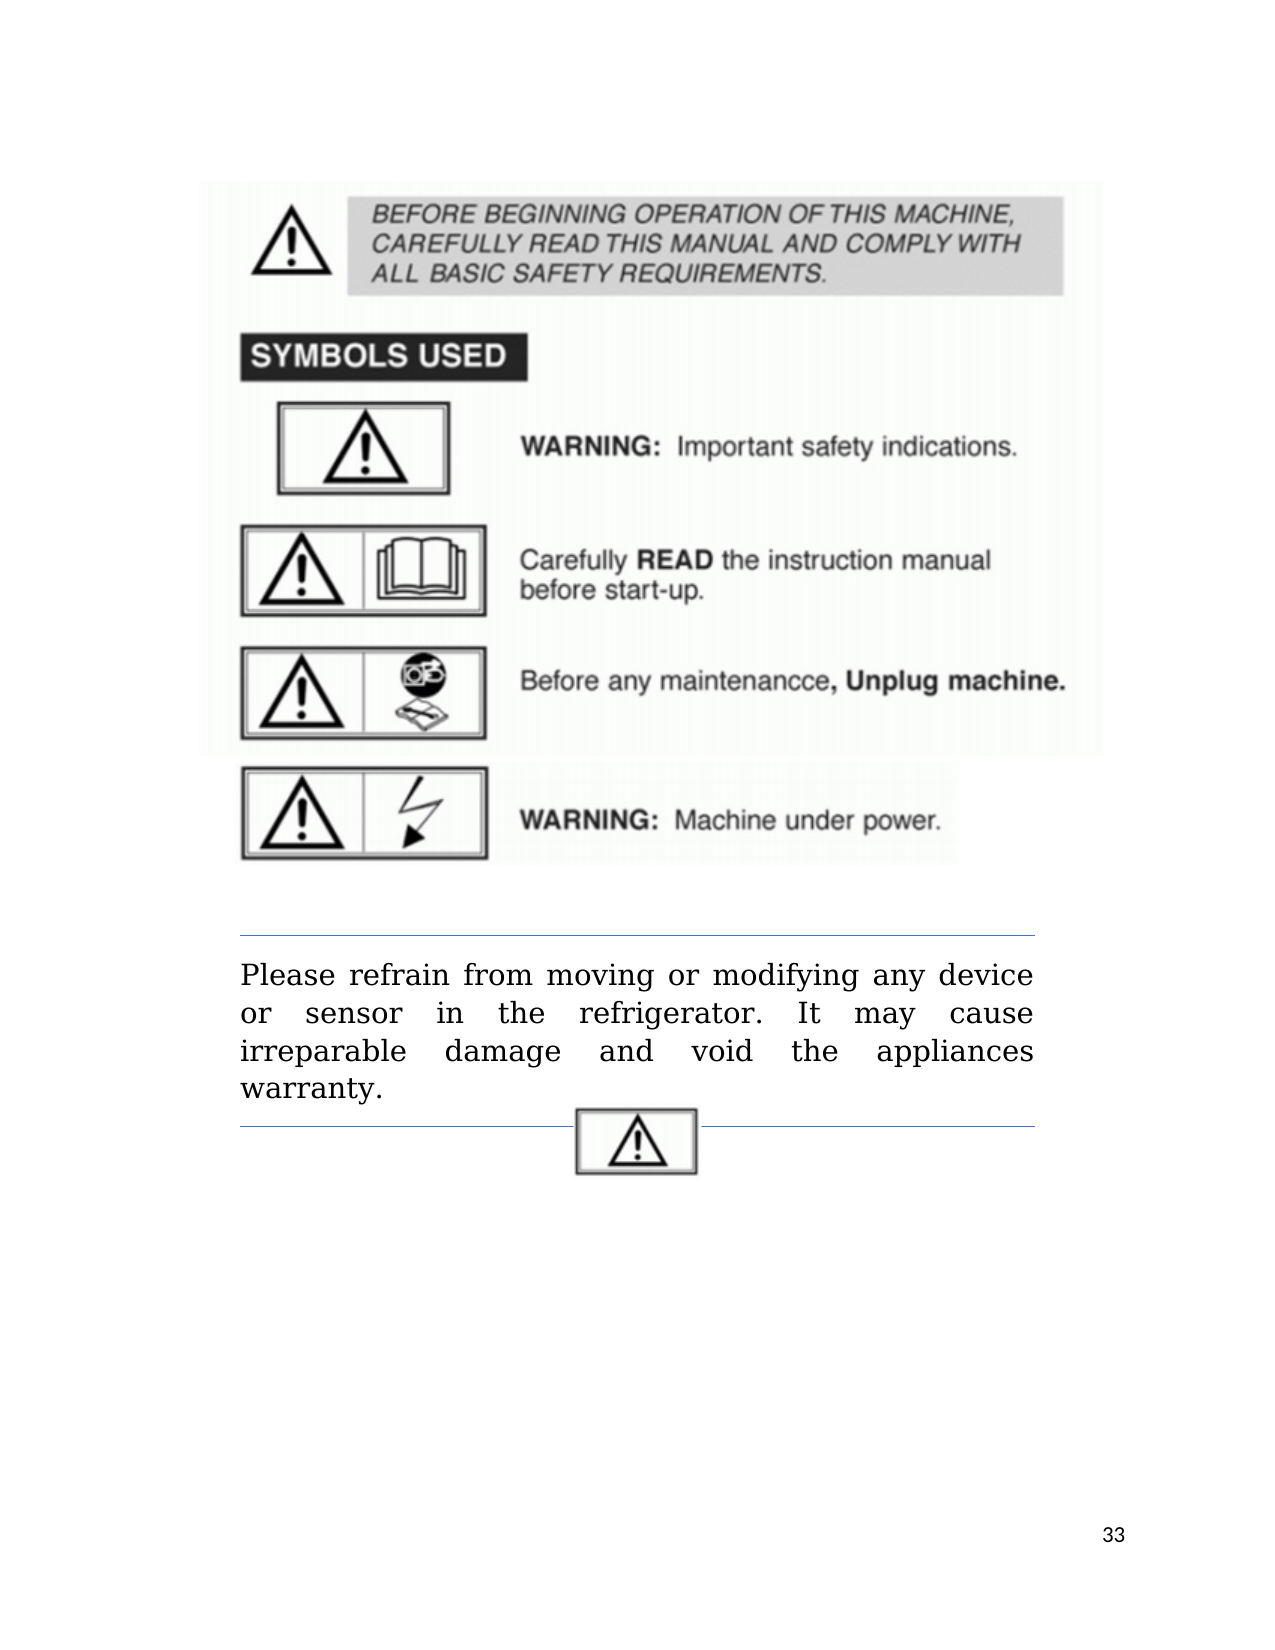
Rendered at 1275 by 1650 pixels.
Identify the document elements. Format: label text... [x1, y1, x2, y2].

picture [235, 762, 958, 865]
text Please refrain from moving or modifying any device or sensor in the refrigerator. It may cause irreparable damage and void the appliances warranty. [240, 936, 1035, 1126]
picture [150, 150, 1125, 756]
picture [573, 1103, 702, 1179]
